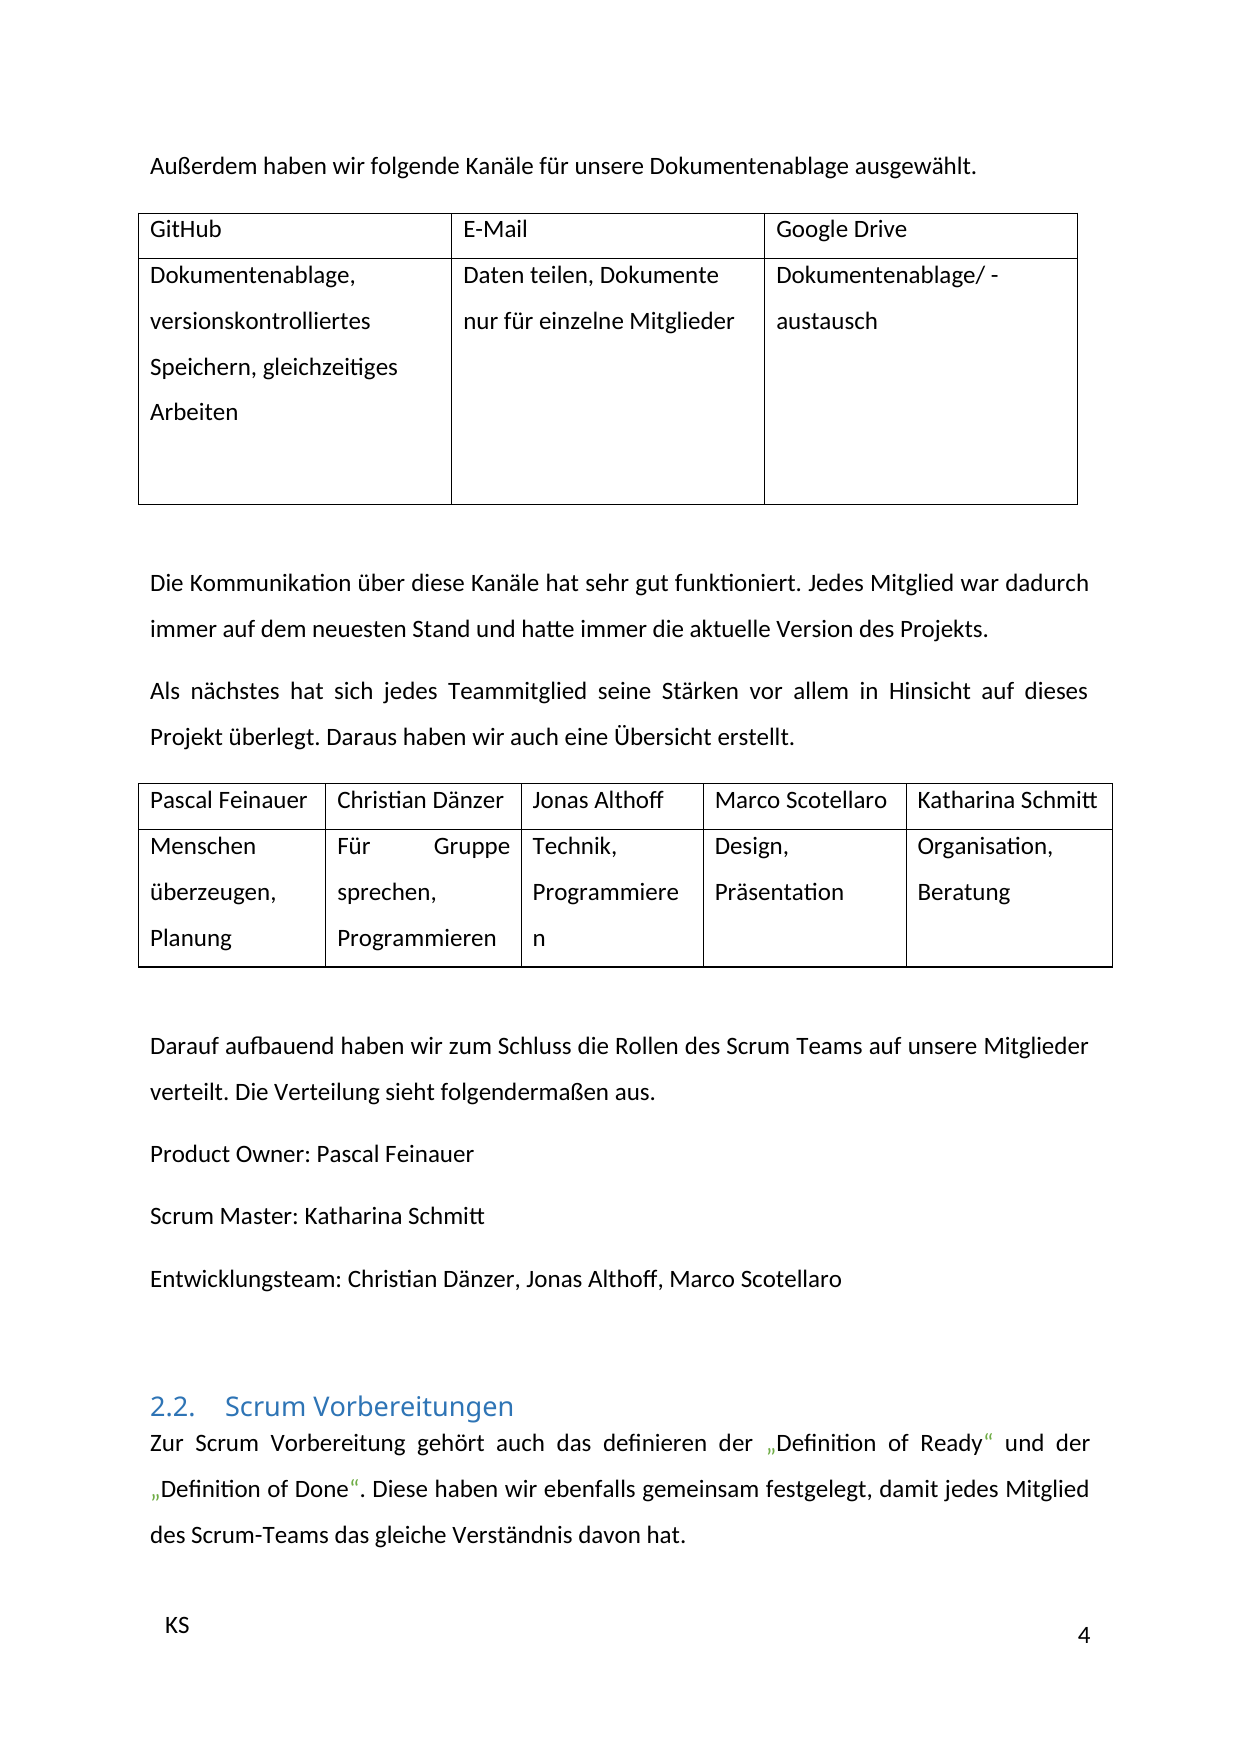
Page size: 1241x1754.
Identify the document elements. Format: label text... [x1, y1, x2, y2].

text Die Kommunikation über diese Kanäle hat sehr gut funktioniert. Jedes Mitglied war dadurch immer auf dem neuesten Stand und hatte immer die aktuelle Version des Projekts. [150, 567, 1090, 643]
table_cell Menschen überzeugen, Planung [139, 830, 325, 966]
table_header Marco Scotellaro [704, 784, 906, 829]
table_header Jonas Althoff [522, 784, 703, 829]
text Entwicklungsteam: Christian Dänzer, Jonas Althoff, Marco Scotellaro [150, 1263, 1090, 1293]
table_cell Technik, Programmieren [522, 830, 703, 966]
table_cell Daten teilen, Dokumente nur für einzelne Mitglieder [452, 259, 764, 504]
table_header Google Drive [765, 214, 1077, 258]
table_header Christian Dänzer [326, 784, 521, 829]
table_header Pascal Feinauer [139, 784, 325, 829]
text Zur Scrum Vorbereitung gehört auch das definieren der „Definition of Ready“ und der „Definition of Done“. Diese haben wir ebenfalls gemeinsam festgelegt, damit jedes Mitglied des Scrum-Teams das gleiche Verständnis davon hat. [150, 1427, 1090, 1549]
text Als nächstes hat sich jedes Teammitglied seine Stärken vor allem in Hinsicht auf dieses Projekt überlegt. Daraus haben wir auch eine Übersicht erstellt. [150, 675, 1090, 751]
text Scrum Master: Katharina Schmitt [150, 1200, 1090, 1231]
table_cell Dokumentenablage/ -austausch [765, 259, 1077, 504]
text Außerdem haben wir folgende Kanäle für unsere Dokumentenablage ausgewählt. [150, 150, 1090, 181]
table_header Katharina Schmitt [907, 784, 1112, 829]
table_header E-Mail [452, 214, 764, 258]
table_cell Für Gruppe sprechen, Programmieren [326, 830, 521, 966]
table_cell Organisation, Beratung [907, 830, 1112, 966]
subtitle Scrum Vorbereitungen [150, 1388, 1090, 1424]
table_cell Dokumentenablage, versionskontrolliertes Speichern, gleichzeitiges Arbeiten [139, 259, 451, 504]
table_cell Design, Präsentation [704, 830, 906, 966]
text Darauf aufbauend haben wir zum Schluss die Rollen des Scrum Teams auf unsere Mitglieder verteilt. Die Verteilung sieht folgendermaßen aus. [150, 1030, 1090, 1106]
table_header GitHub [139, 214, 451, 258]
text Product Owner: Pascal Feinauer [150, 1138, 1090, 1168]
